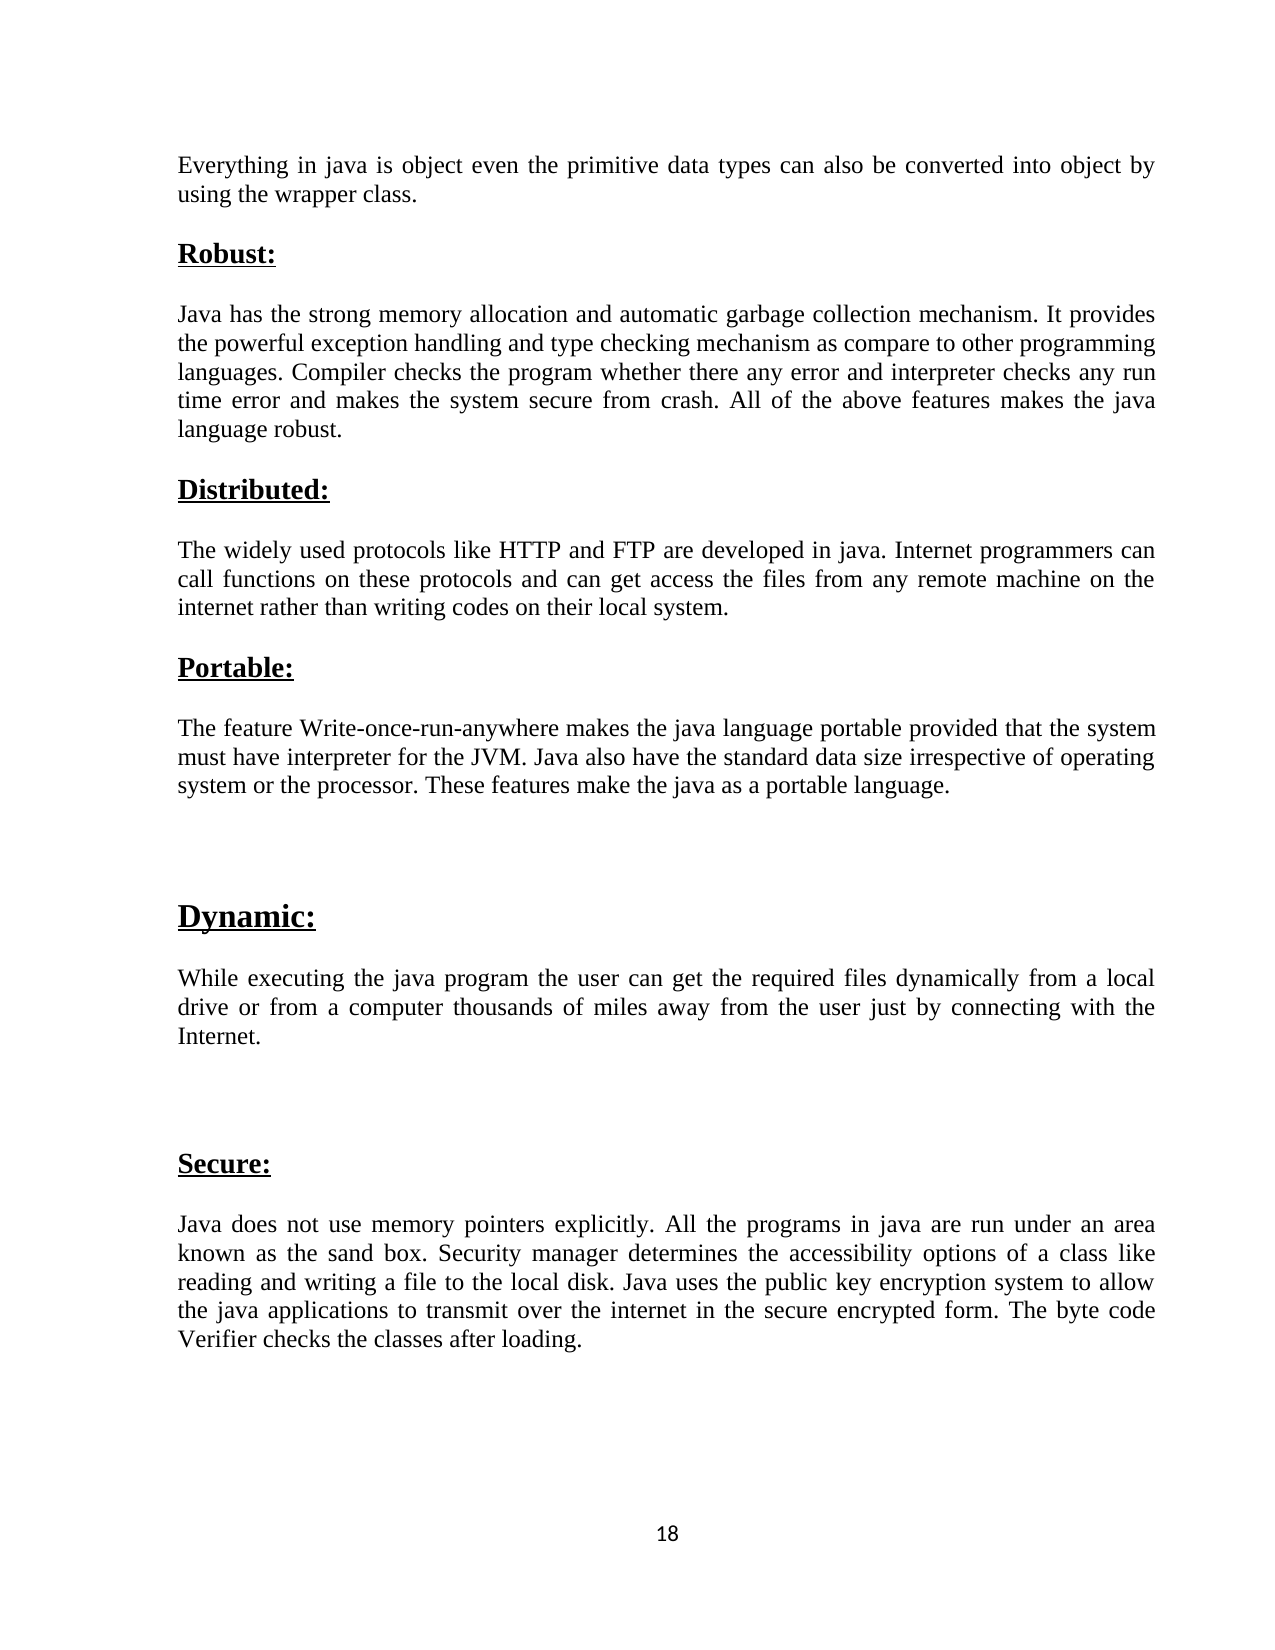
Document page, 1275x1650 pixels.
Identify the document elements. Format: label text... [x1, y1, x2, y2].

text The widely used protocols like HTTP and FTP are developed in java. Internet programmers can call functions on these protocols and can get access the files from any remote machine on the internet rather than writing codes on their local system. [177, 535, 1157, 621]
text Java has the strong memory allocation and automatic garbage collection mechanism. It provides the powerful exception handling and type checking mechanism as compare to other programming languages. Compiler checks the program whether there any error and interpreter checks any run time error and makes the system secure from crash. All of the above features makes the java language robust. [177, 299, 1157, 443]
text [177, 150, 1157, 207]
text The feature Write-once-run-anywhere makes the java language portable provided that the system must have interpreter for the JVM. Java also have the standard data size irrespective of operating system or the processor. These features make the java as a portable language. [177, 713, 1157, 799]
text Secure: [177, 1146, 1157, 1180]
text While executing the java program the user can get the required files dynamically from a local drive or from a computer thousands of miles away from the user just by connecting with the Internet. [177, 963, 1157, 1050]
text Portable: [177, 650, 1157, 684]
text Dynamic: [177, 896, 1157, 934]
text Java does not use memory pointers explicitly. All the programs in java are run under an area known as the sand box. Security manager determines the accessibility options of a class like reading and writing a file to the local disk. Java uses the public key encryption system to allow the java applications to transmit over the internet in the secure encrypted form. The byte code Verifier checks the classes after loading. [177, 1209, 1157, 1353]
text Robust: [177, 237, 1157, 270]
text Distributed: [177, 472, 1157, 506]
